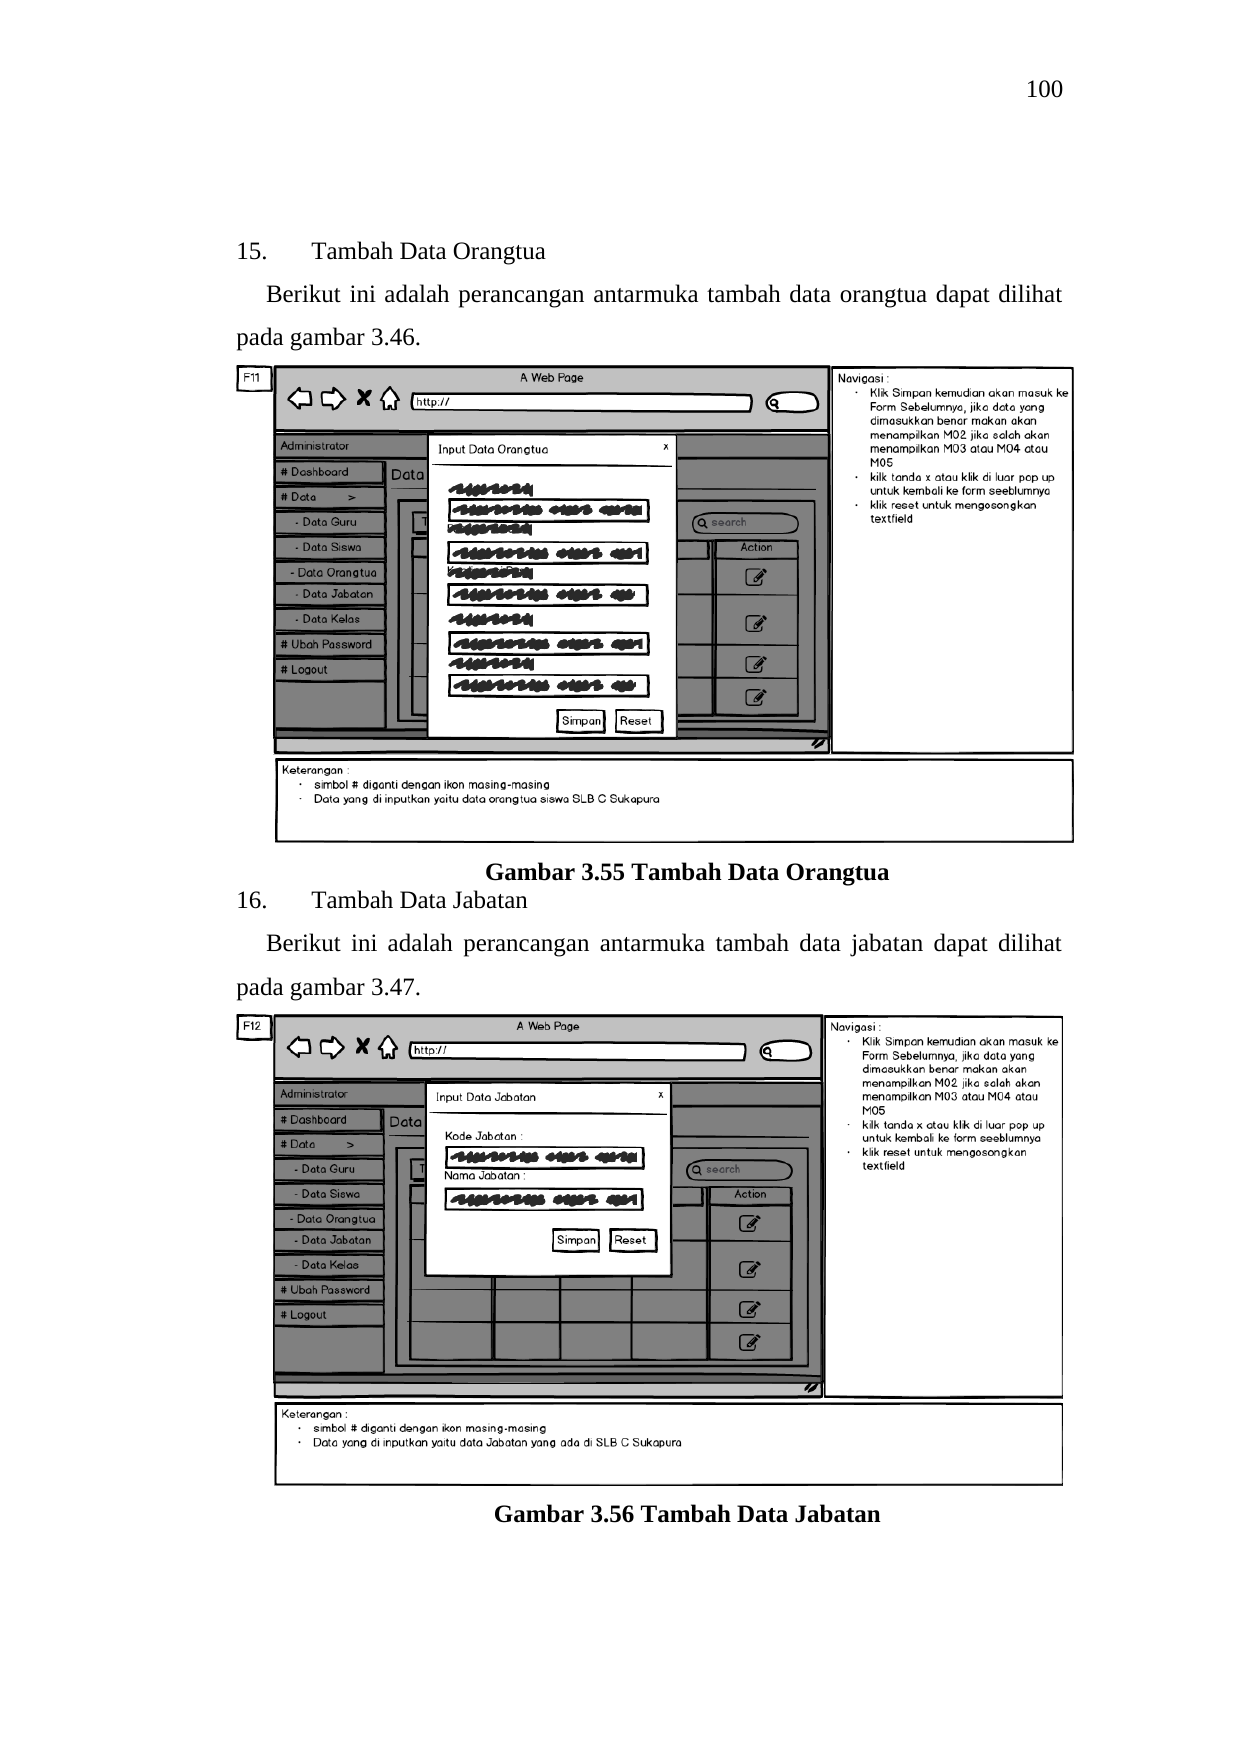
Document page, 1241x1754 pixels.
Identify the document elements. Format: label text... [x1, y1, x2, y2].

text Berikut ini adalah perancangan antarmuka tambah data orangtua dapat dilihat pada gambar 3.46. [236, 279, 1063, 351]
picture [236, 365, 1074, 843]
list Tambah Data Jabatan [236, 885, 1063, 914]
list Tambah Data Orangtua [236, 236, 1063, 265]
text Berikut ini adalah perancangan antarmuka tambah data jabatan dapat dilihat pada gambar 3.47. [236, 928, 1063, 1000]
picture [236, 1014, 1063, 1486]
